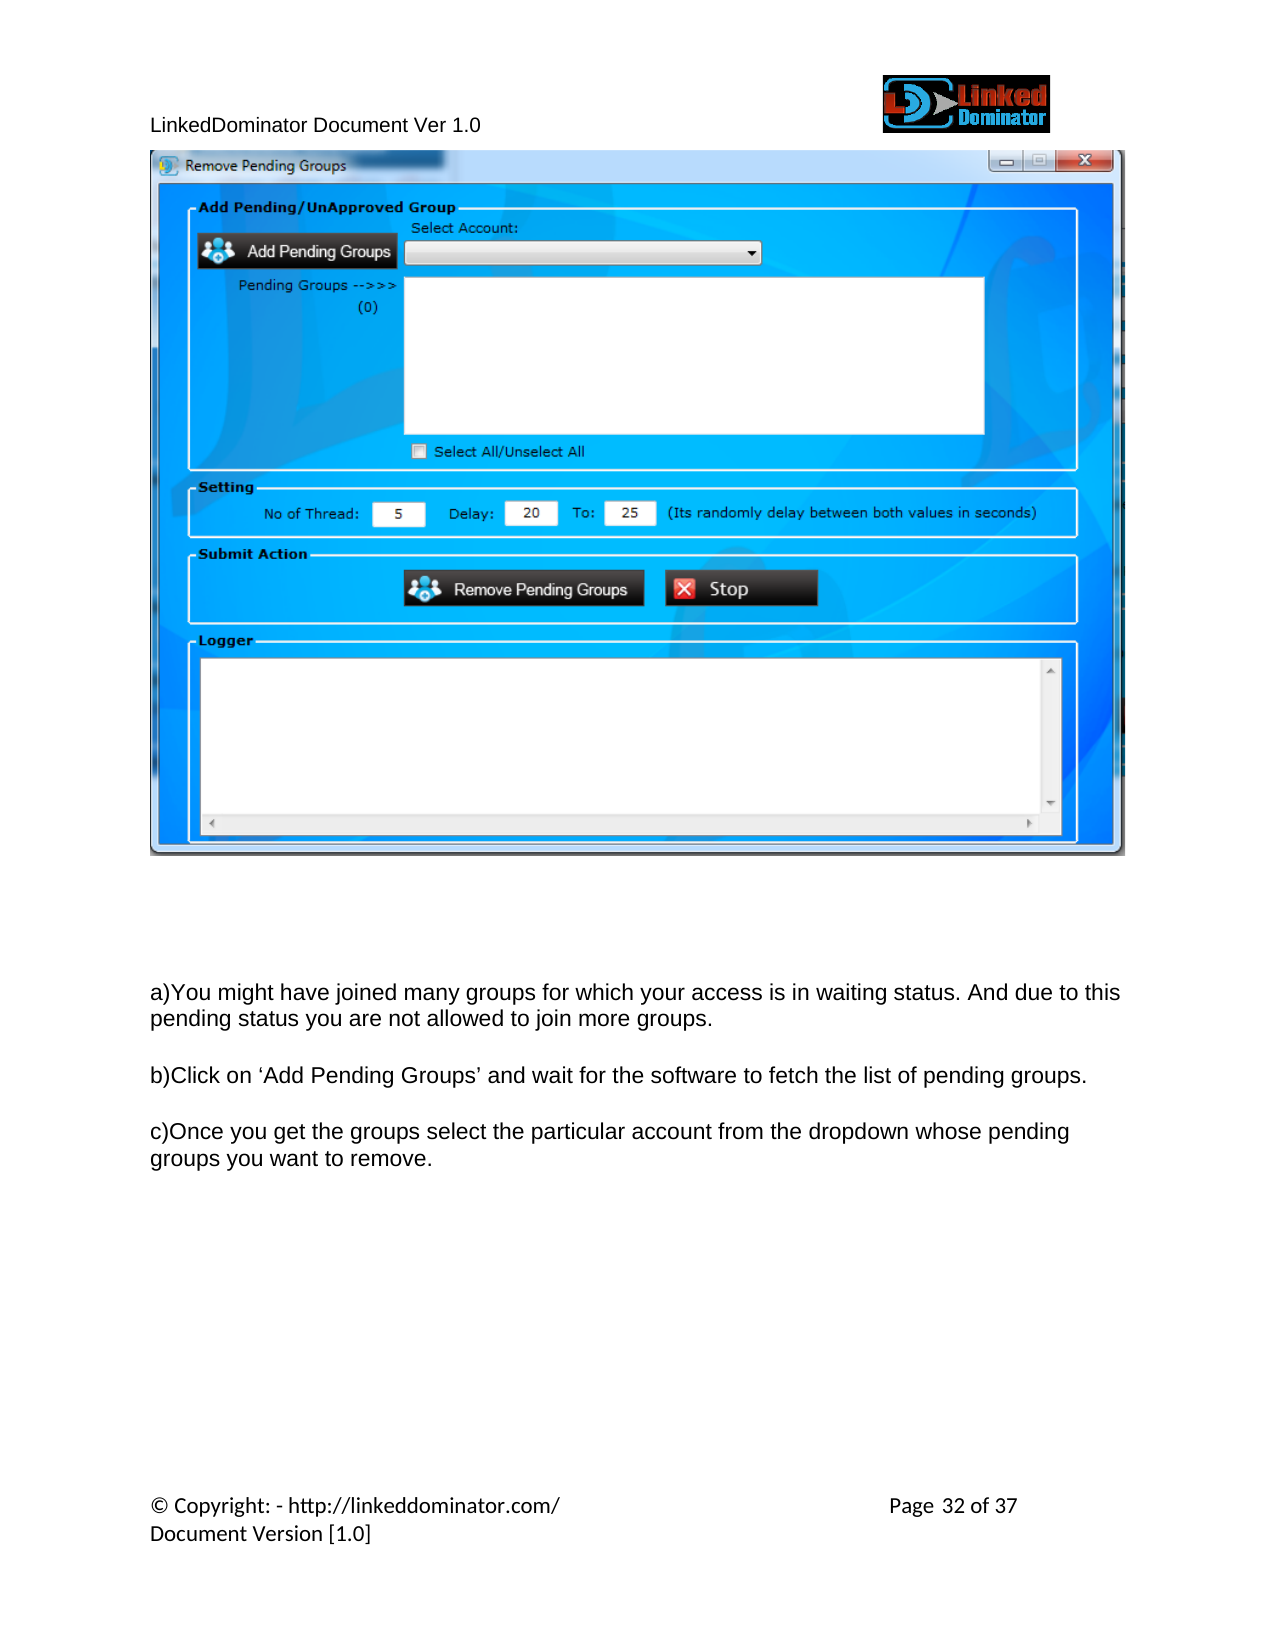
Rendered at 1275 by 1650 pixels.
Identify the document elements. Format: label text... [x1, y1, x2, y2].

text a)You might have joined many groups for which your access is in waiting status. And due to this pending status you are not allowed to join more groups. [150, 979, 1125, 1031]
text c)Once you get the groups select the particular account from the dropdown whose pending groups you want to remove. [150, 1118, 1125, 1171]
text b)Click on ‘Add Pending Groups’ and wait for the software to fetch the list of pending groups. [150, 1062, 1125, 1088]
